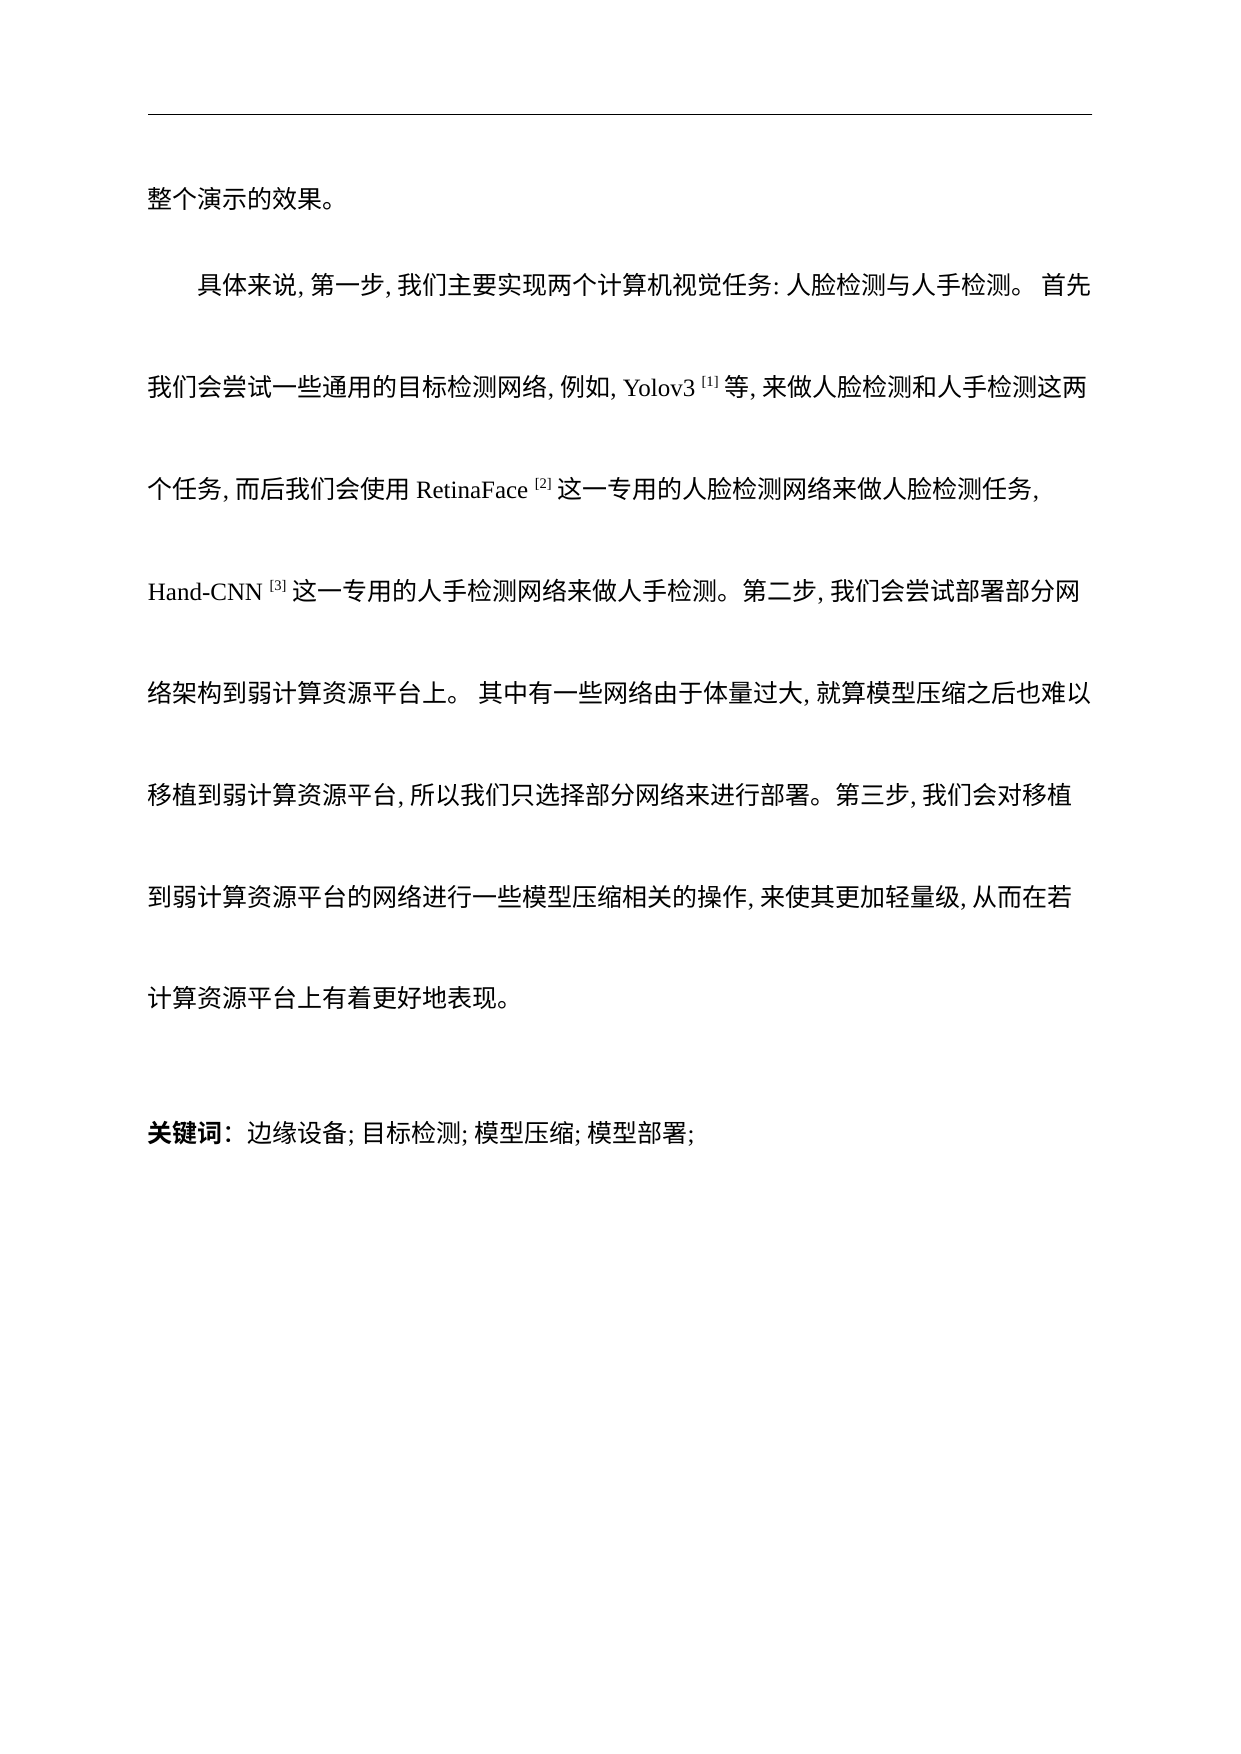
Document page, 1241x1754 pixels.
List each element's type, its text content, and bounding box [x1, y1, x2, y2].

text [148, 164, 1092, 232]
text 关键词：边缘设备; 目标检测; 模型压缩; 模型部署; [148, 1097, 1092, 1165]
text 具体来说, 第一步, 我们主要实现两个计算机视觉任务: 人脸检测与人手检测。 首先我们会尝试一些通用的目标检测网络, 例如, Yolov3 [1] 等, 来做人脸检测和人手检测这两个任务, 而后我们会使用 RetinaFace [2] 这一专用的人脸检测网络来做人脸检测任务, Hand-CNN [3] 这一专用的人手检测网络来做人手检测。第二步, 我们会尝试部署部分网络架构到弱计算资源平台上。 其中有一些网络由于体量过大, 就算模型压缩之后也难以移植到弱计算资源平台, 所以我们只选择部分网络来进行部署。第三步, 我们会对移植到弱计算资源平台的网络进行一些模型压缩相关的操作, 来使其更加轻量级, 从而在若计算资源平台上有着更好地表现。 [148, 250, 1092, 1031]
